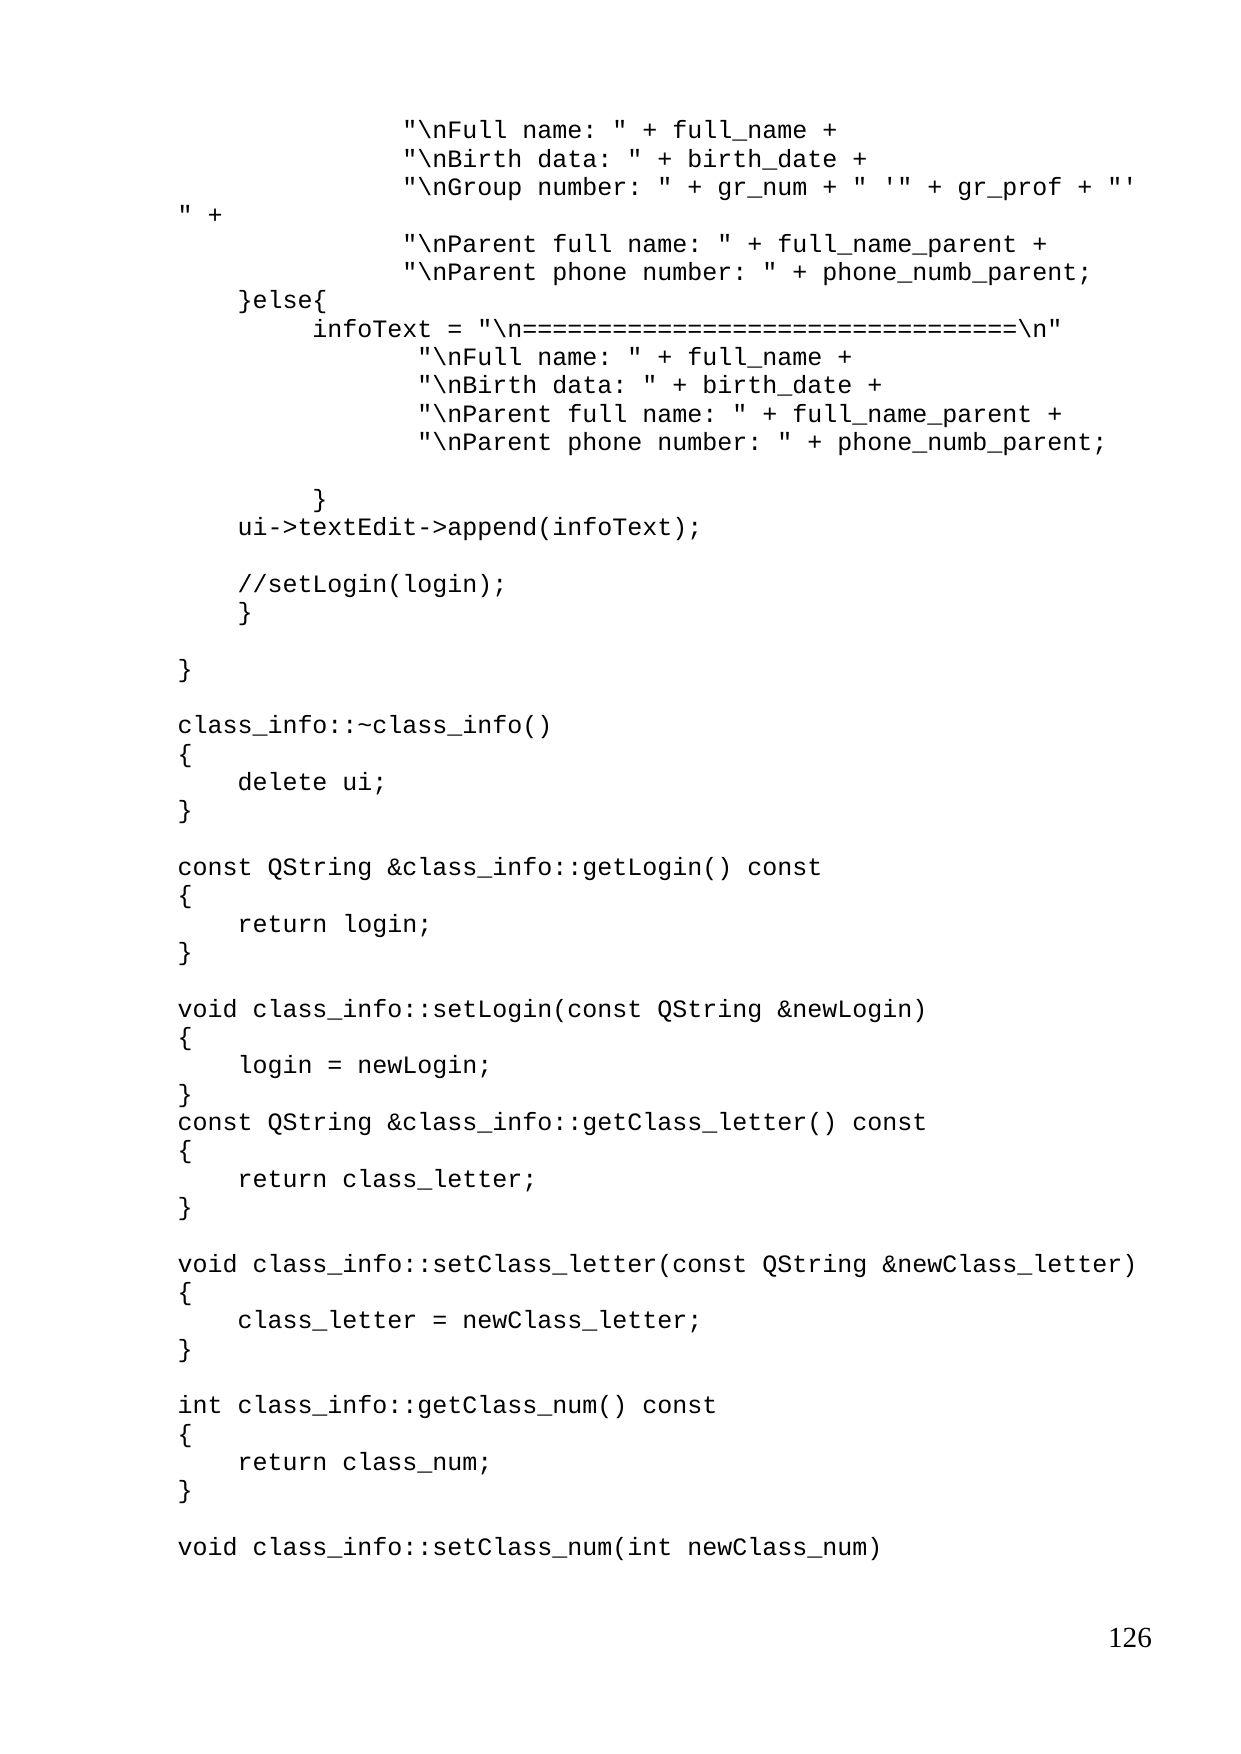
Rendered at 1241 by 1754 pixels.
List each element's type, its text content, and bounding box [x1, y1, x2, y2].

text "\nParent phone number: " + phone_numb_parent; [177, 430, 1152, 458]
text login = newLogin; [177, 1053, 1152, 1081]
text void class_info::setClass_num(int newClass_num) [177, 1535, 1152, 1563]
text } [177, 656, 1152, 685]
text return class_letter; [177, 1166, 1152, 1195]
text } [177, 1336, 1152, 1365]
text const QString &class_info::getClass_letter() const [177, 1110, 1152, 1138]
text "\nBirth data: " + birth_date + [177, 373, 1152, 401]
text { [177, 1138, 1152, 1166]
text } [177, 1081, 1152, 1110]
text ui->textEdit->append(infoText); [177, 515, 1152, 543]
text "\nFull name: " + full_name + [177, 345, 1152, 373]
text } [177, 1478, 1152, 1506]
text } [177, 1195, 1152, 1223]
text int class_info::getClass_num() const [177, 1393, 1152, 1421]
text } [177, 486, 1152, 515]
text void class_info::setLogin(const QString &newLogin) [177, 996, 1152, 1025]
text void class_info::setClass_letter(const QString &newClass_letter) [177, 1251, 1152, 1280]
text class_letter = newClass_letter; [177, 1308, 1152, 1336]
text { [177, 1025, 1152, 1053]
text } [177, 798, 1152, 826]
text class_info::~class_info() [177, 713, 1152, 741]
text return class_num; [177, 1450, 1152, 1478]
text { [177, 1280, 1152, 1308]
text //setLogin(login); [177, 571, 1152, 600]
text return login; [177, 911, 1152, 940]
text }else{ [177, 288, 1152, 316]
text "\nParent phone number: " + phone_numb_parent; [177, 260, 1152, 288]
text delete ui; [177, 770, 1152, 798]
text infoText = "\n=================================\n" [177, 316, 1152, 345]
text "\nFull name: " + full_name + [177, 118, 1152, 146]
text } [177, 600, 1152, 628]
text "\nGroup number: " + gr_num + " '" + gr_prof + "' " + [177, 175, 1152, 231]
text "\nBirth data: " + birth_date + [177, 146, 1152, 175]
text const QString &class_info::getLogin() const [177, 855, 1152, 883]
text { [177, 883, 1152, 911]
text "\nParent full name: " + full_name_parent + [177, 401, 1152, 430]
text "\nParent full name: " + full_name_parent + [177, 231, 1152, 260]
text { [177, 1421, 1152, 1450]
text { [177, 741, 1152, 770]
text } [177, 940, 1152, 968]
